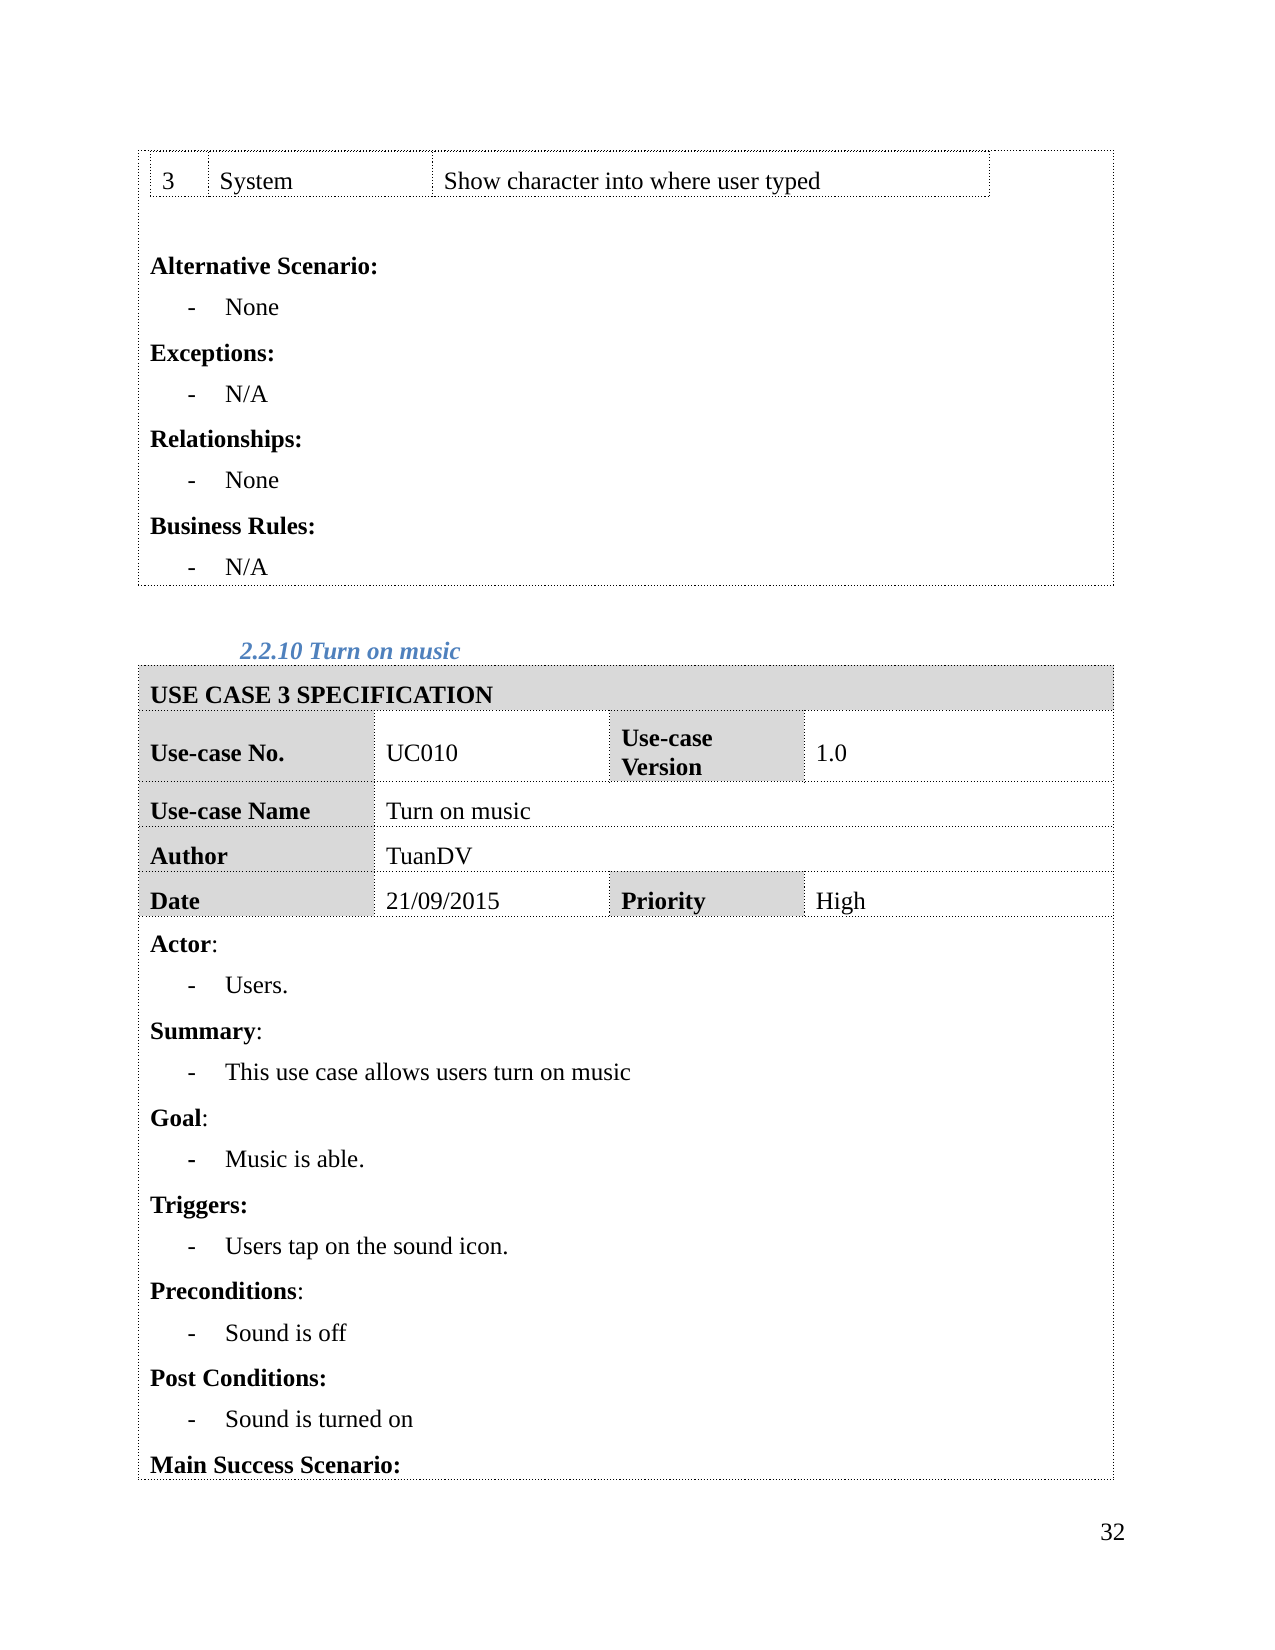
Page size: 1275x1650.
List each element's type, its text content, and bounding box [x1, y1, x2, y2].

table_cell Author [139, 826, 374, 871]
table_cell Use-case No. [139, 710, 374, 781]
table_cell Use-case Version [610, 710, 804, 781]
table_cell Date [139, 871, 374, 916]
table_cell 21/09/2015 [375, 871, 610, 916]
table_cell High [804, 871, 1114, 916]
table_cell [139, 150, 1114, 585]
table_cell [139, 916, 1114, 1479]
table_header USE CASE 3 SPECIFICATION [139, 665, 1114, 710]
table_cell Turn on music [375, 781, 1114, 826]
table_cell 1.0 [804, 710, 1114, 781]
text 2.2.10 Turn on music [240, 636, 1125, 665]
table_cell Use-case Name [139, 781, 374, 826]
table_cell UC010 [375, 710, 610, 781]
table_cell Priority [610, 871, 804, 916]
table_cell TuanDV [375, 826, 1114, 871]
